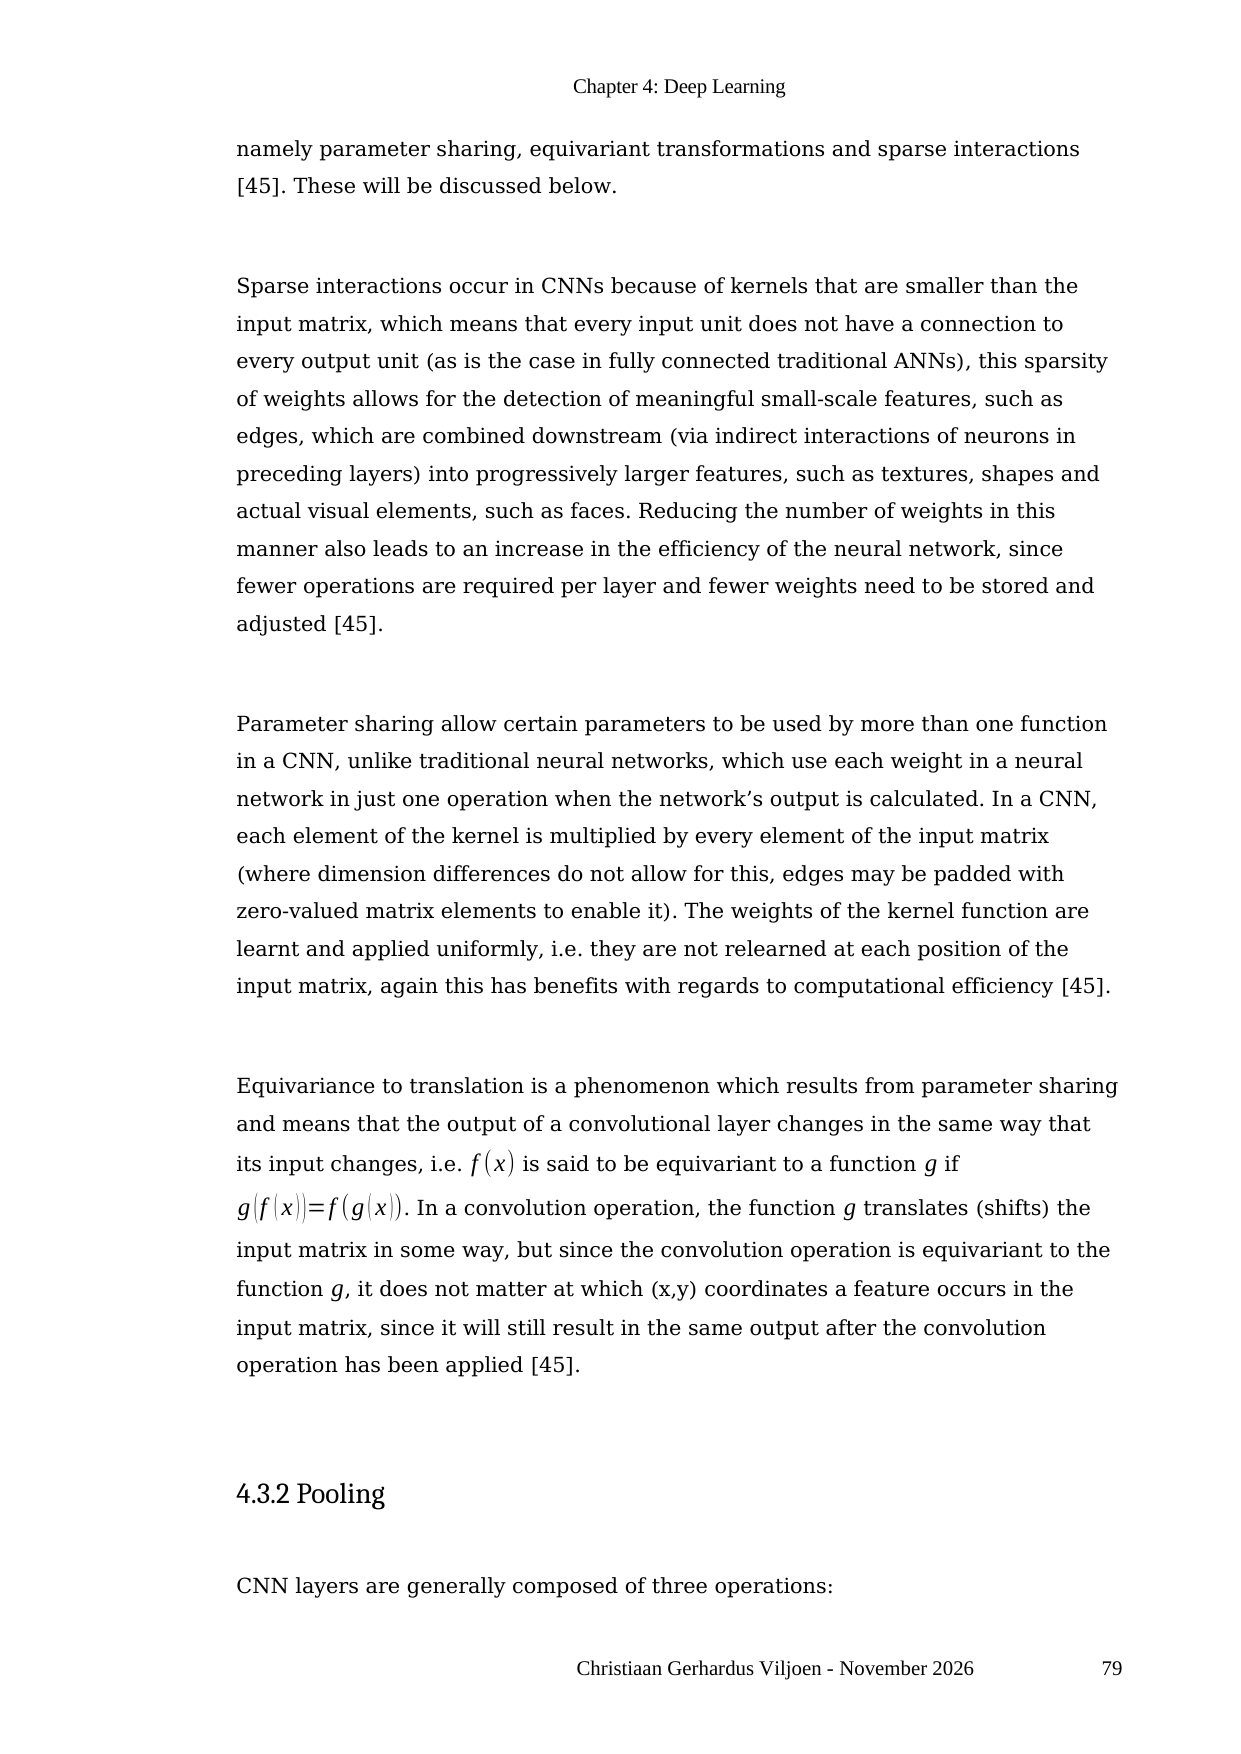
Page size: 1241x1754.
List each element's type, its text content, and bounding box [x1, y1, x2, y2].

text Equivariance to translation is a phenomenon which results from parameter sharing and means that the output of a convolutional layer changes in the same way that its input changes, i.e. is said to be equivariant to a function if . In a convolution operation, the function translates (shifts) the input matrix in some way, but since the convolution operation is equivariant to the function , it does not matter at which (x,y) coordinates a feature occurs in the input matrix, since it will still result in the same output after the convolution operation has been applied . [236, 1073, 1122, 1377]
text CNN layers are generally composed of three operations: [236, 1573, 1122, 1598]
subtitle Pooling [236, 1477, 1122, 1511]
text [236, 135, 1122, 198]
text Sparse interactions occur in CNNs because of kernels that are smaller than the input matrix, which means that every input unit does not have a connection to every output unit (as is the case in fully connected traditional ANNs), this sparsity of weights allows for the detection of meaningful small-scale features, such as edges, which are combined downstream (via indirect interactions of neurons in preceding layers) into progressively larger features, such as textures, shapes and actual visual elements, such as faces. Reducing the number of weights in this manner also leads to an increase in the efficiency of the neural network, since fewer operations are required per layer and fewer weights need to be stored and adjusted . [236, 273, 1122, 635]
text Parameter sharing allow certain parameters to be used by more than one function in a CNN, unlike traditional neural networks, which use each weight in a neural network in just one operation when the network’s output is calculated. In a CNN, each element of the kernel is multiplied by every element of the input matrix (where dimension differences do not allow for this, edges may be padded with zero-valued matrix elements to enable it). The weights of the kernel function are learnt and applied uniformly, i.e. they are not relearned at each position of the input matrix, again this has benefits with regards to computational efficiency . [236, 710, 1122, 998]
